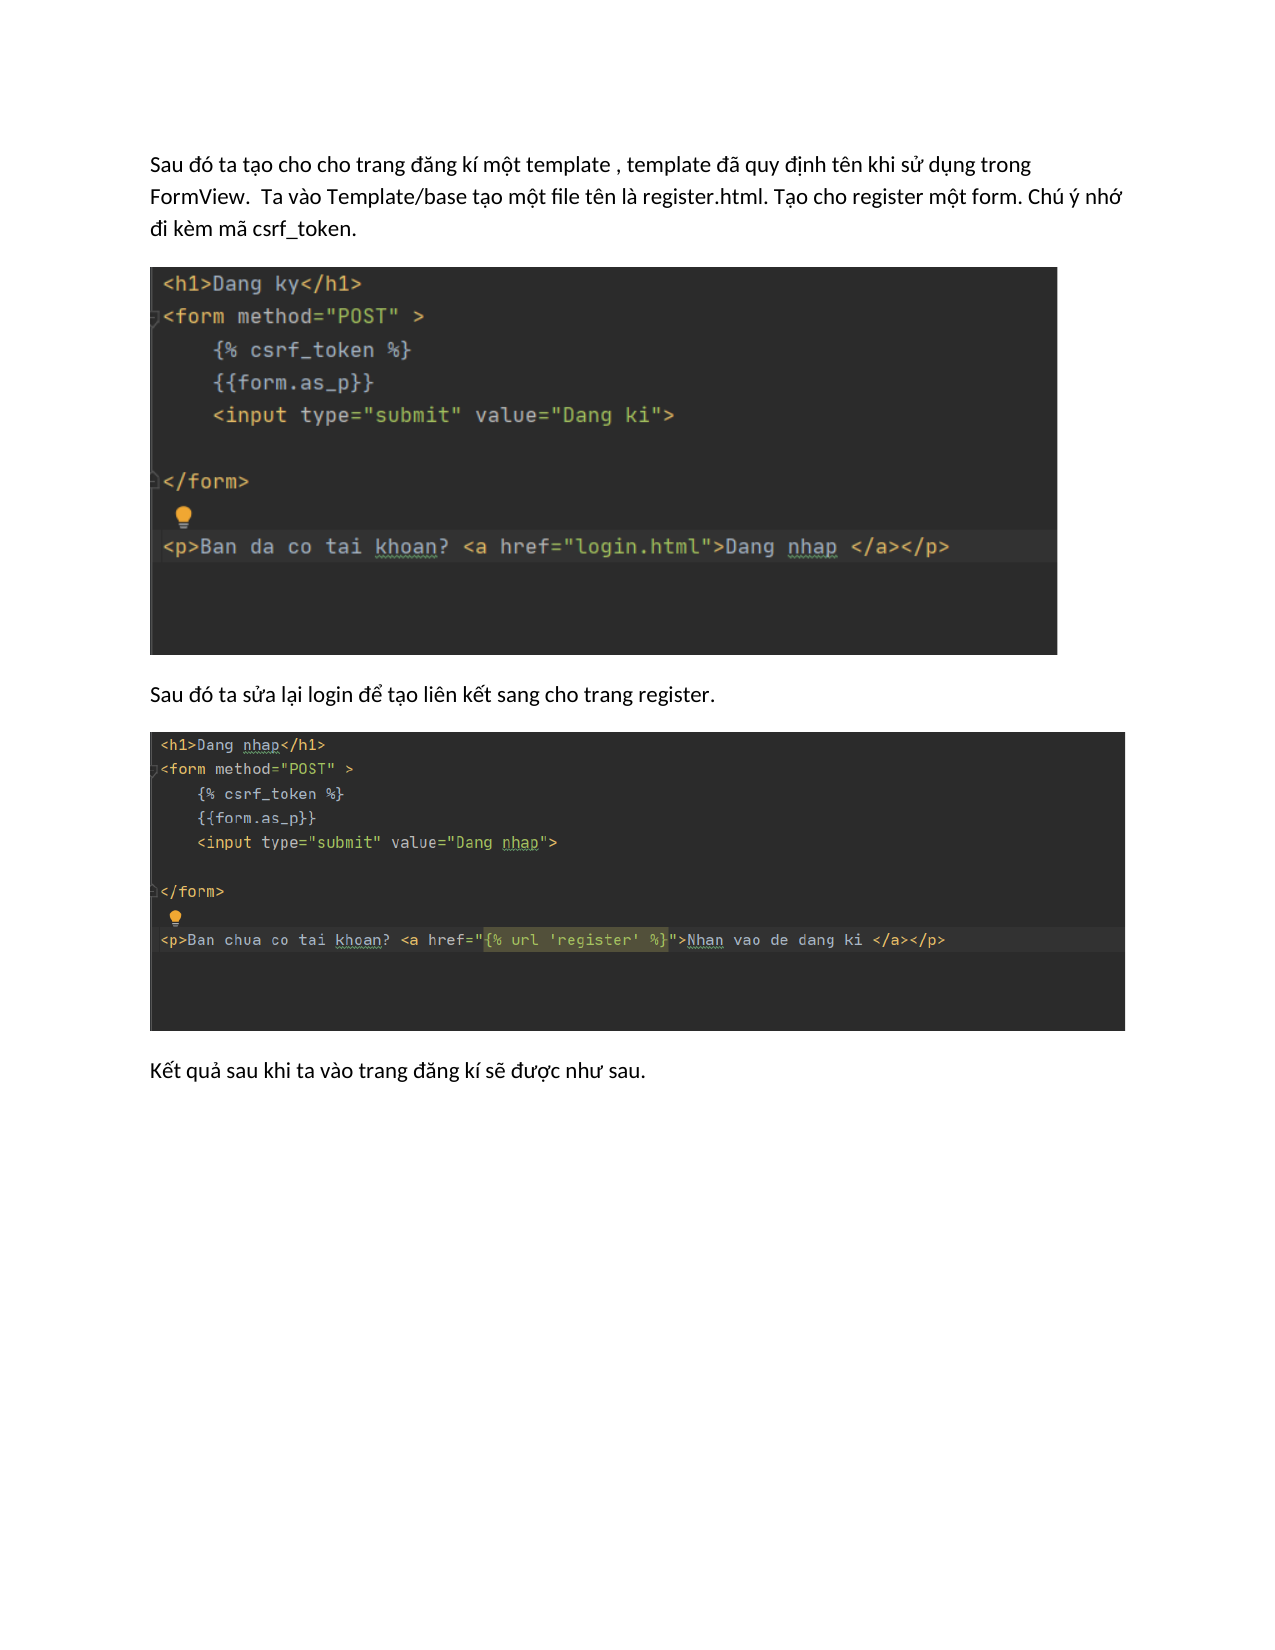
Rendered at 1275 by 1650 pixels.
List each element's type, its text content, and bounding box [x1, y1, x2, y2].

text Sau đó ta sửa lại login để tạo liên kết sang cho trang register. [150, 680, 1125, 708]
picture [150, 732, 1125, 1031]
picture [150, 267, 1058, 655]
text Kết quả sau khi ta vào trang đăng kí sẽ được như sau. [150, 1056, 1125, 1084]
text Sau đó ta tạo cho cho trang đăng kí một template , template đã quy định tên khi sử dụng trong FormView. Ta vào Template/base tạo một file tên là register.html. Tạo cho register một form. Chú ý nhớ đi kèm mã csrf_token. [150, 150, 1125, 242]
